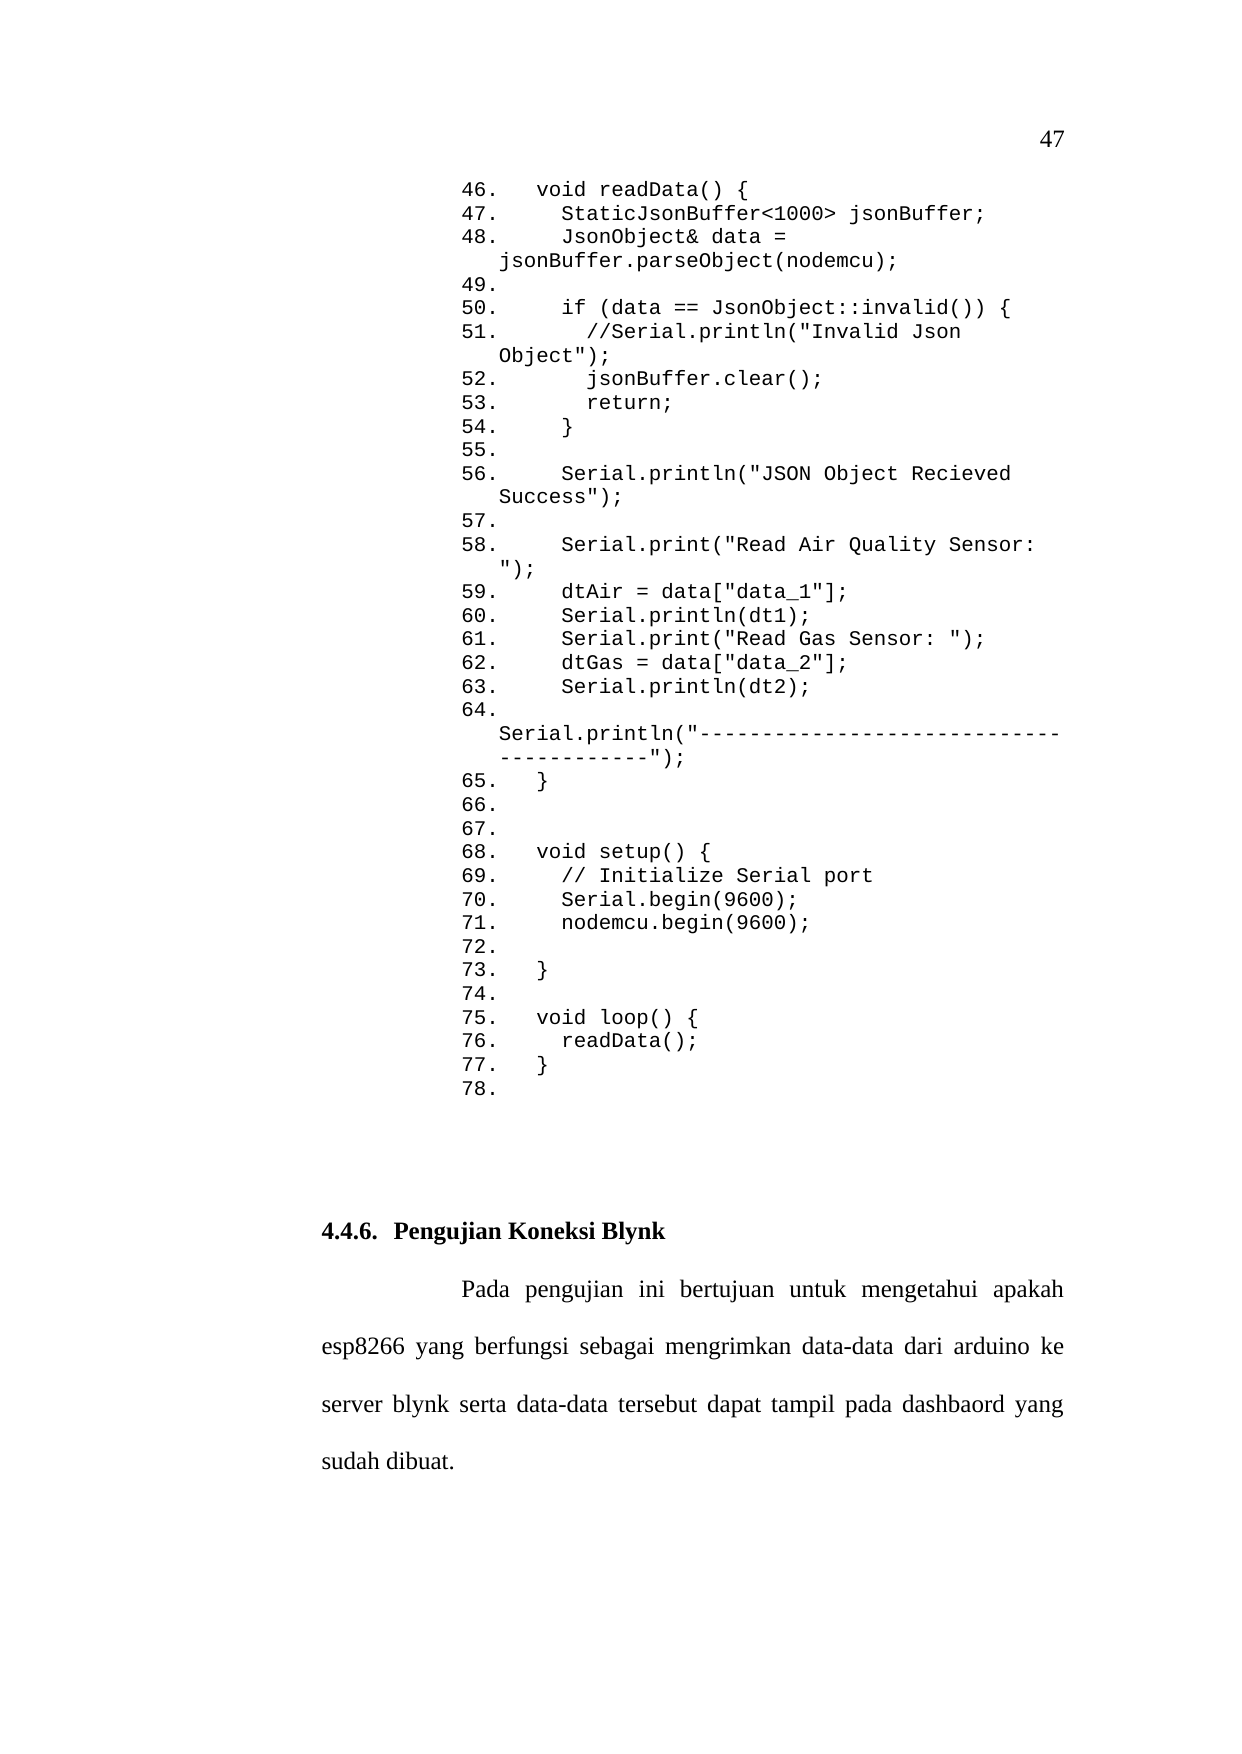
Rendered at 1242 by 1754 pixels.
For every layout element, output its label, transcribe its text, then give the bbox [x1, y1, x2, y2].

list Serial.begin(9600); [461, 888, 1064, 912]
list StaticJsonBuffer<1000> jsonBuffer; [461, 203, 1064, 226]
list void readData() { [461, 179, 1064, 203]
list } [461, 770, 1064, 794]
list void loop() { [461, 1007, 1064, 1030]
list jsonBuffer.clear(); [461, 368, 1064, 392]
list } [461, 416, 1064, 439]
list Serial.println("-----------------------------------------"); [461, 699, 1064, 770]
list nodemcu.begin(9600); [461, 912, 1064, 936]
list JsonObject& data = jsonBuffer.parseObject(nodemcu); [461, 226, 1064, 274]
list } [461, 959, 1064, 983]
list Serial.print("Read Gas Sensor: "); [461, 628, 1064, 652]
list Serial.println(dt2); [461, 676, 1064, 699]
list // Initialize Serial port [461, 865, 1064, 888]
list Serial.print("Read Air Quality Sensor: "); [461, 534, 1064, 581]
list //Serial.println("Invalid Json Object"); [461, 321, 1064, 368]
list Pada pengujian ini bertujuan untuk mengetahui apakah esp8266 yang berfungsi sebagai mengrimkan data-data dari arduino ke server blynk serta data-data tersebut dapat tampil pada dashbaord yang sudah dibuat. [321, 1274, 1064, 1475]
list dtAir = data["data_1"]; [461, 581, 1064, 605]
list } [461, 1054, 1064, 1078]
list Serial.println(dt1); [461, 605, 1064, 628]
list return; [461, 392, 1064, 416]
list Serial.println("JSON Object Recieved Success"); [461, 463, 1064, 510]
list Pengujian Koneksi Blynk [321, 1216, 1064, 1245]
list dtGas = data["data_2"]; [461, 652, 1064, 676]
list void setup() { [461, 841, 1064, 865]
list readData(); [461, 1030, 1064, 1054]
list if (data == JsonObject::invalid()) { [461, 297, 1064, 321]
